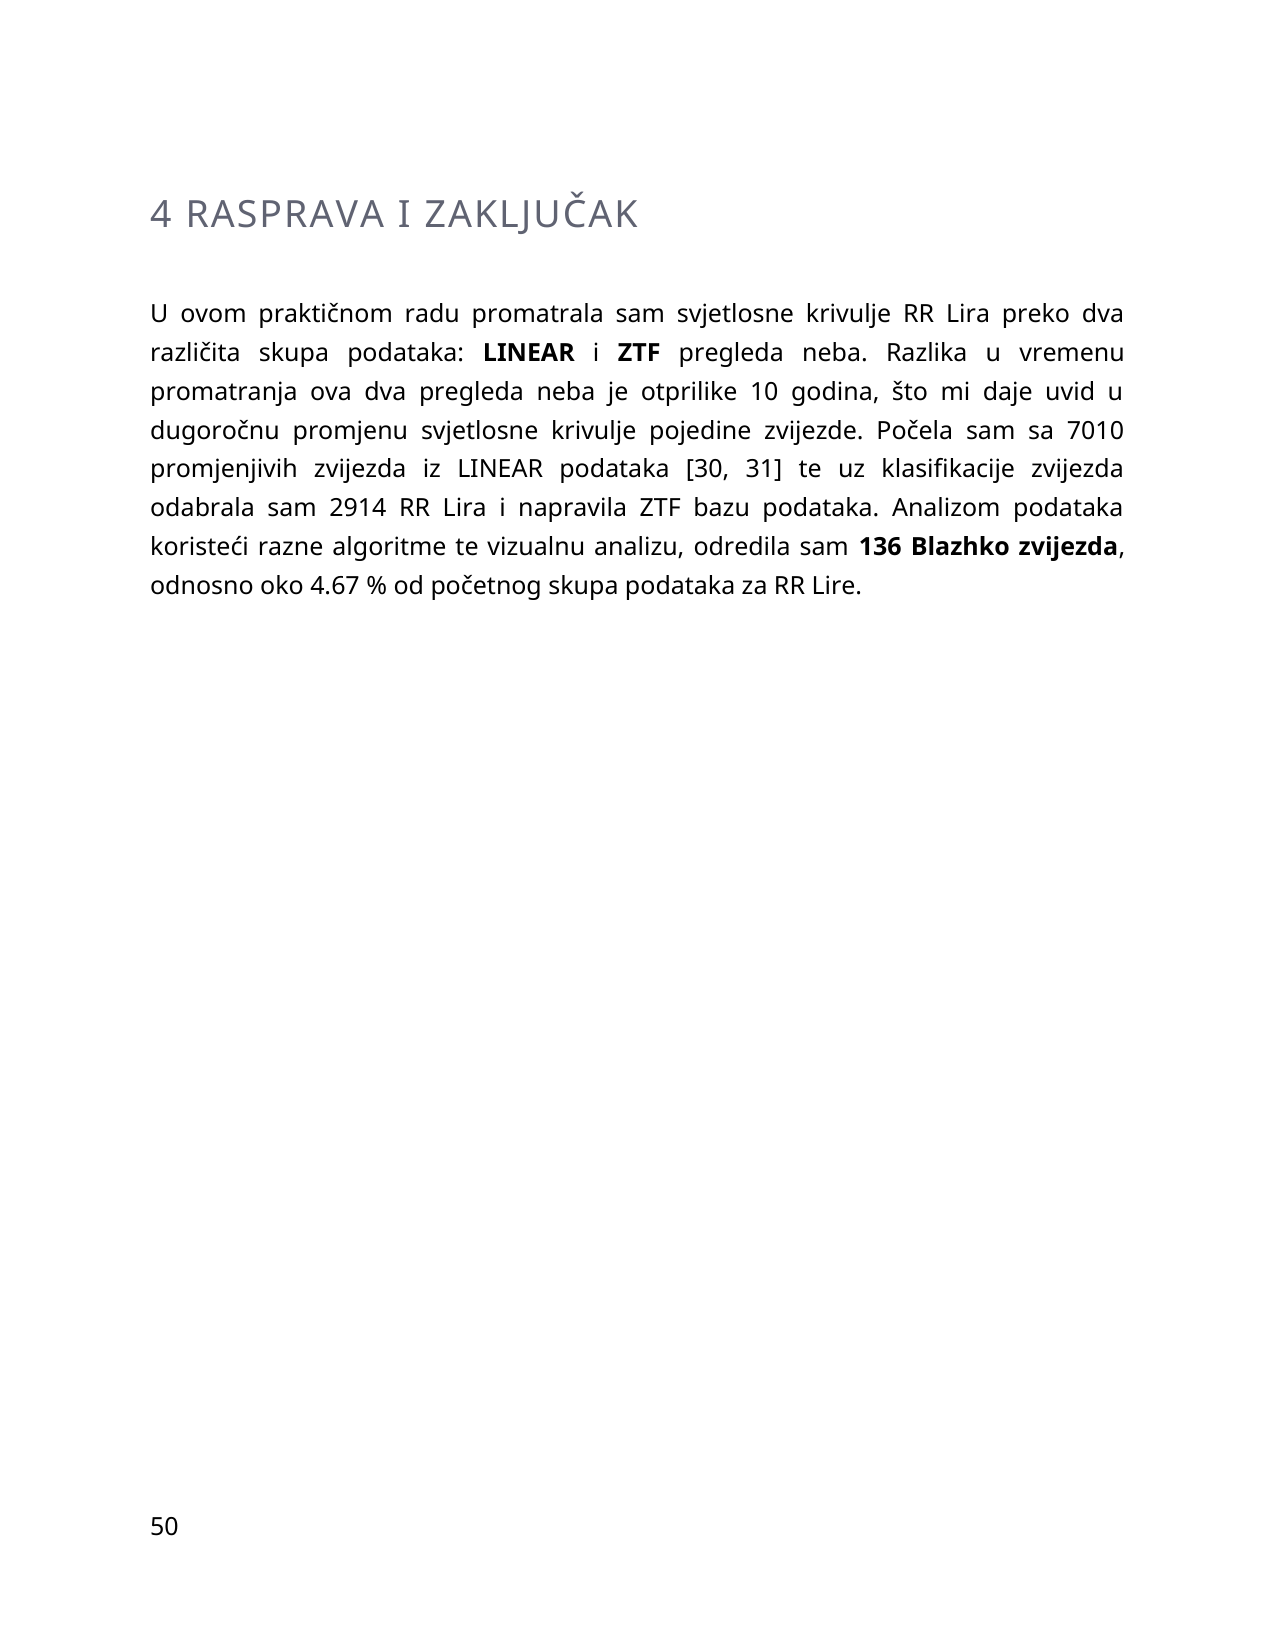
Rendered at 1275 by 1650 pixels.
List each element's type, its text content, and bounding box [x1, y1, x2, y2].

subtitle 4 RASPRAVA I ZAKLJUČAK [150, 187, 1125, 238]
text U ovom praktičnom radu promatrala sam svjetlosne krivulje RR Lira preko dva različita skupa podataka: LINEAR i ZTF pregleda neba. Razlika u vremenu promatranja ova dva pregleda neba je otprilike 10 godina, što mi daje uvid u dugoročnu promjenu svjetlosne krivulje pojedine zvijezde. Počela sam sa 7010 promjenjivih zvijezda iz LINEAR podataka [30, 31] te uz klasifikacije zvijezda odabrala sam 2914 RR Lira i napravila ZTF bazu podataka. Analizom podataka koristeći razne algoritme te vizualnu analizu, odredila sam 136 Blazhko zvijezda, odnosno oko 4.67 % od početnog skupa podataka za RR Lire. [150, 296, 1125, 601]
